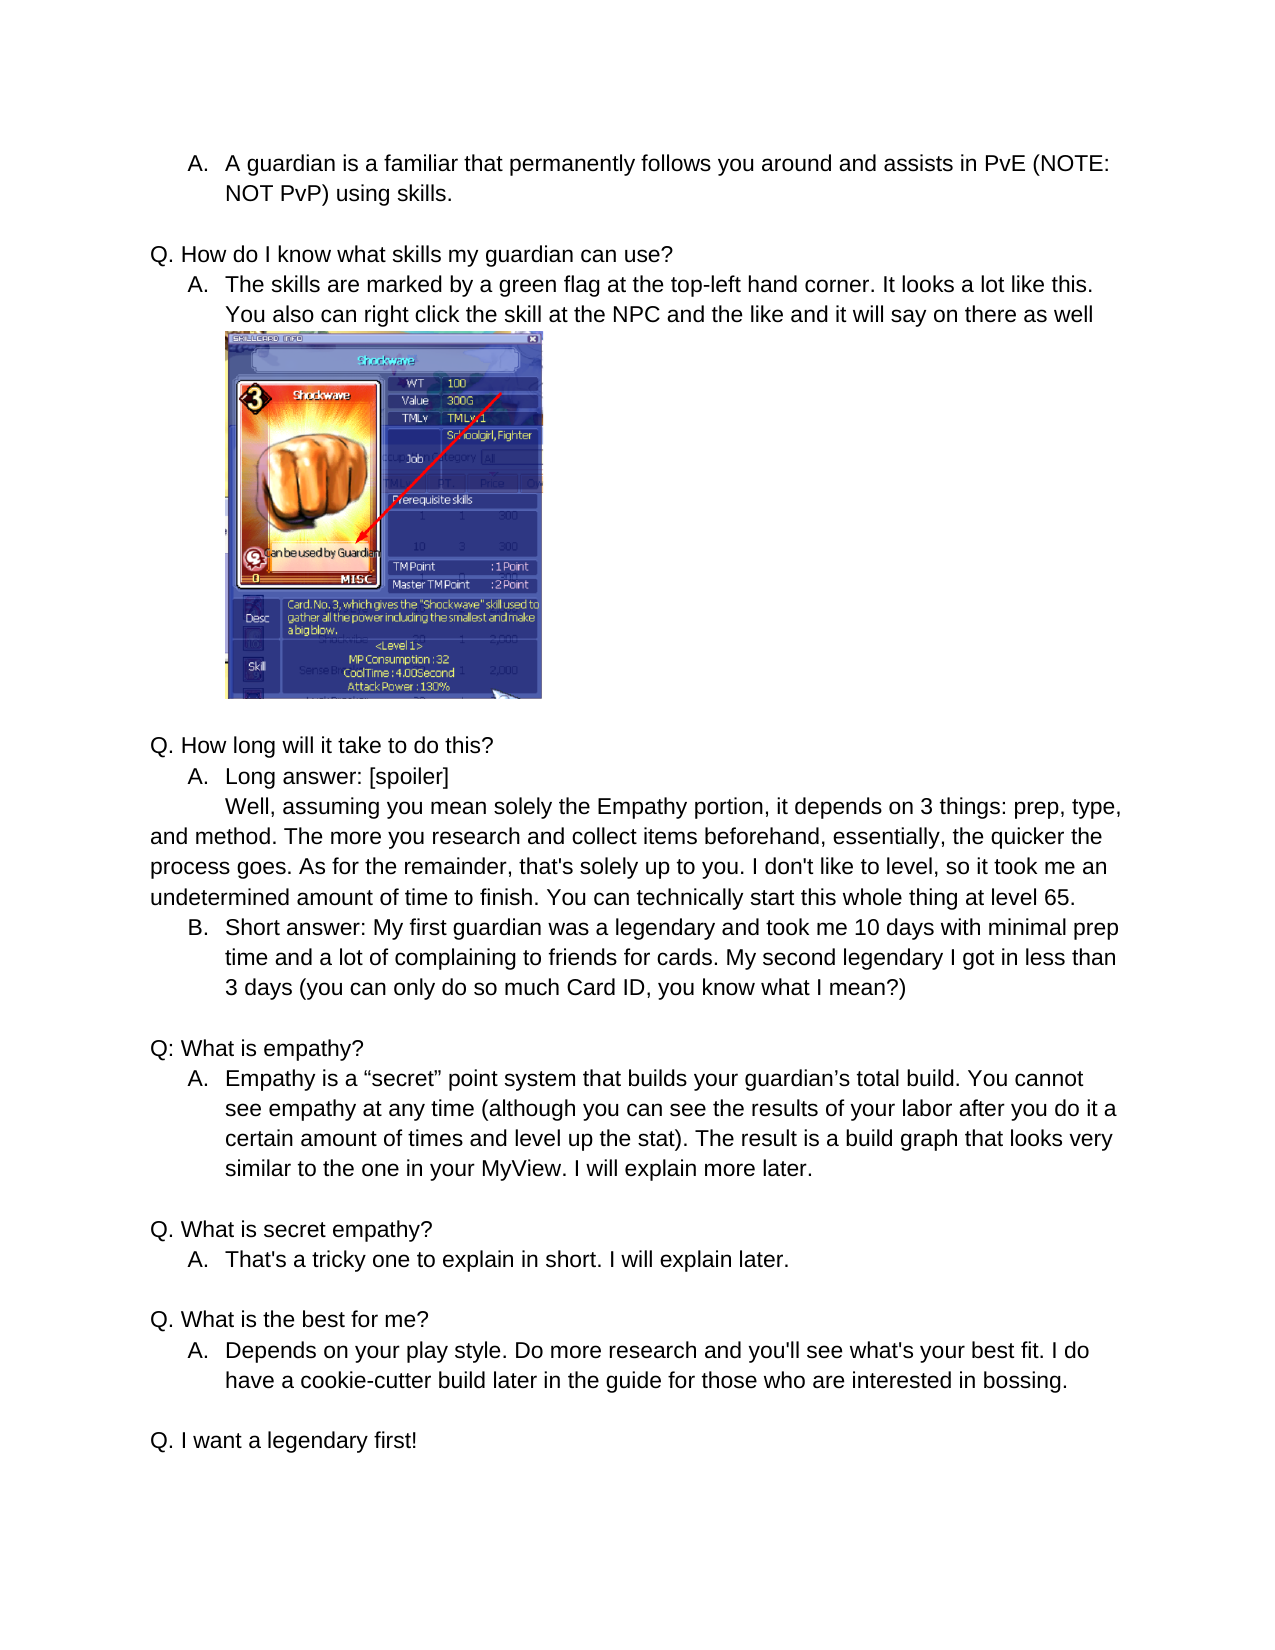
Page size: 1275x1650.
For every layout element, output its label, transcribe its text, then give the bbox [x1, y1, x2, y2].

text Q. How long will it take to do this? [150, 732, 1125, 759]
list A guardian is a familiar that permanently follows you around and assists in PvE (NOTE: NOT PvP) using skills. [187, 150, 1125, 207]
text Q. How do I know what skills my guardian can use? [150, 241, 1125, 267]
text Q. I want a legendary first! [150, 1427, 1125, 1454]
text Q. What is secret empathy? [150, 1216, 1125, 1242]
list That's a tricky one to explain in short. I will explain later. [187, 1246, 1125, 1272]
text Q: What is empathy? [150, 1034, 1125, 1061]
list Empathy is a “secret” point system that builds your guardian’s total build. You cannot see empathy at any time (although you can see the results of your labor after you do it a certain amount of times and level up the stat). The result is a build graph that looks very similar to the one in your MyView. I will explain more later. [187, 1065, 1125, 1182]
list Depends on your play style. Do more research and you'll see what's your best fit. I do have a cookie-cutter build later in the guide for those who are interested in bossing. [187, 1337, 1125, 1393]
picture [225, 331, 544, 699]
text Q. What is the best for me? [150, 1306, 1125, 1333]
list Short answer: My first guardian was a legendary and took me 10 days with minimal prep time and a lot of complaining to friends for cards. My second legendary I got in less than 3 days (you can only do so much Card ID, you know what I mean?) [187, 914, 1125, 1001]
text Well, assuming you mean solely the Empathy portion, it depends on 3 things: prep, type, and method. The more you research and collect items beforehand, essentially, the quicker the process goes. As for the remainder, that's solely up to you. I don't like to level, so it took me an undetermined amount of time to finish. You can technically start this whole thing at level 65. [150, 793, 1125, 910]
list Long answer: [spoiler] [187, 763, 1125, 789]
list The skills are marked by a green flag at the top-left hand corner. It looks a lot like this. [187, 271, 1125, 297]
